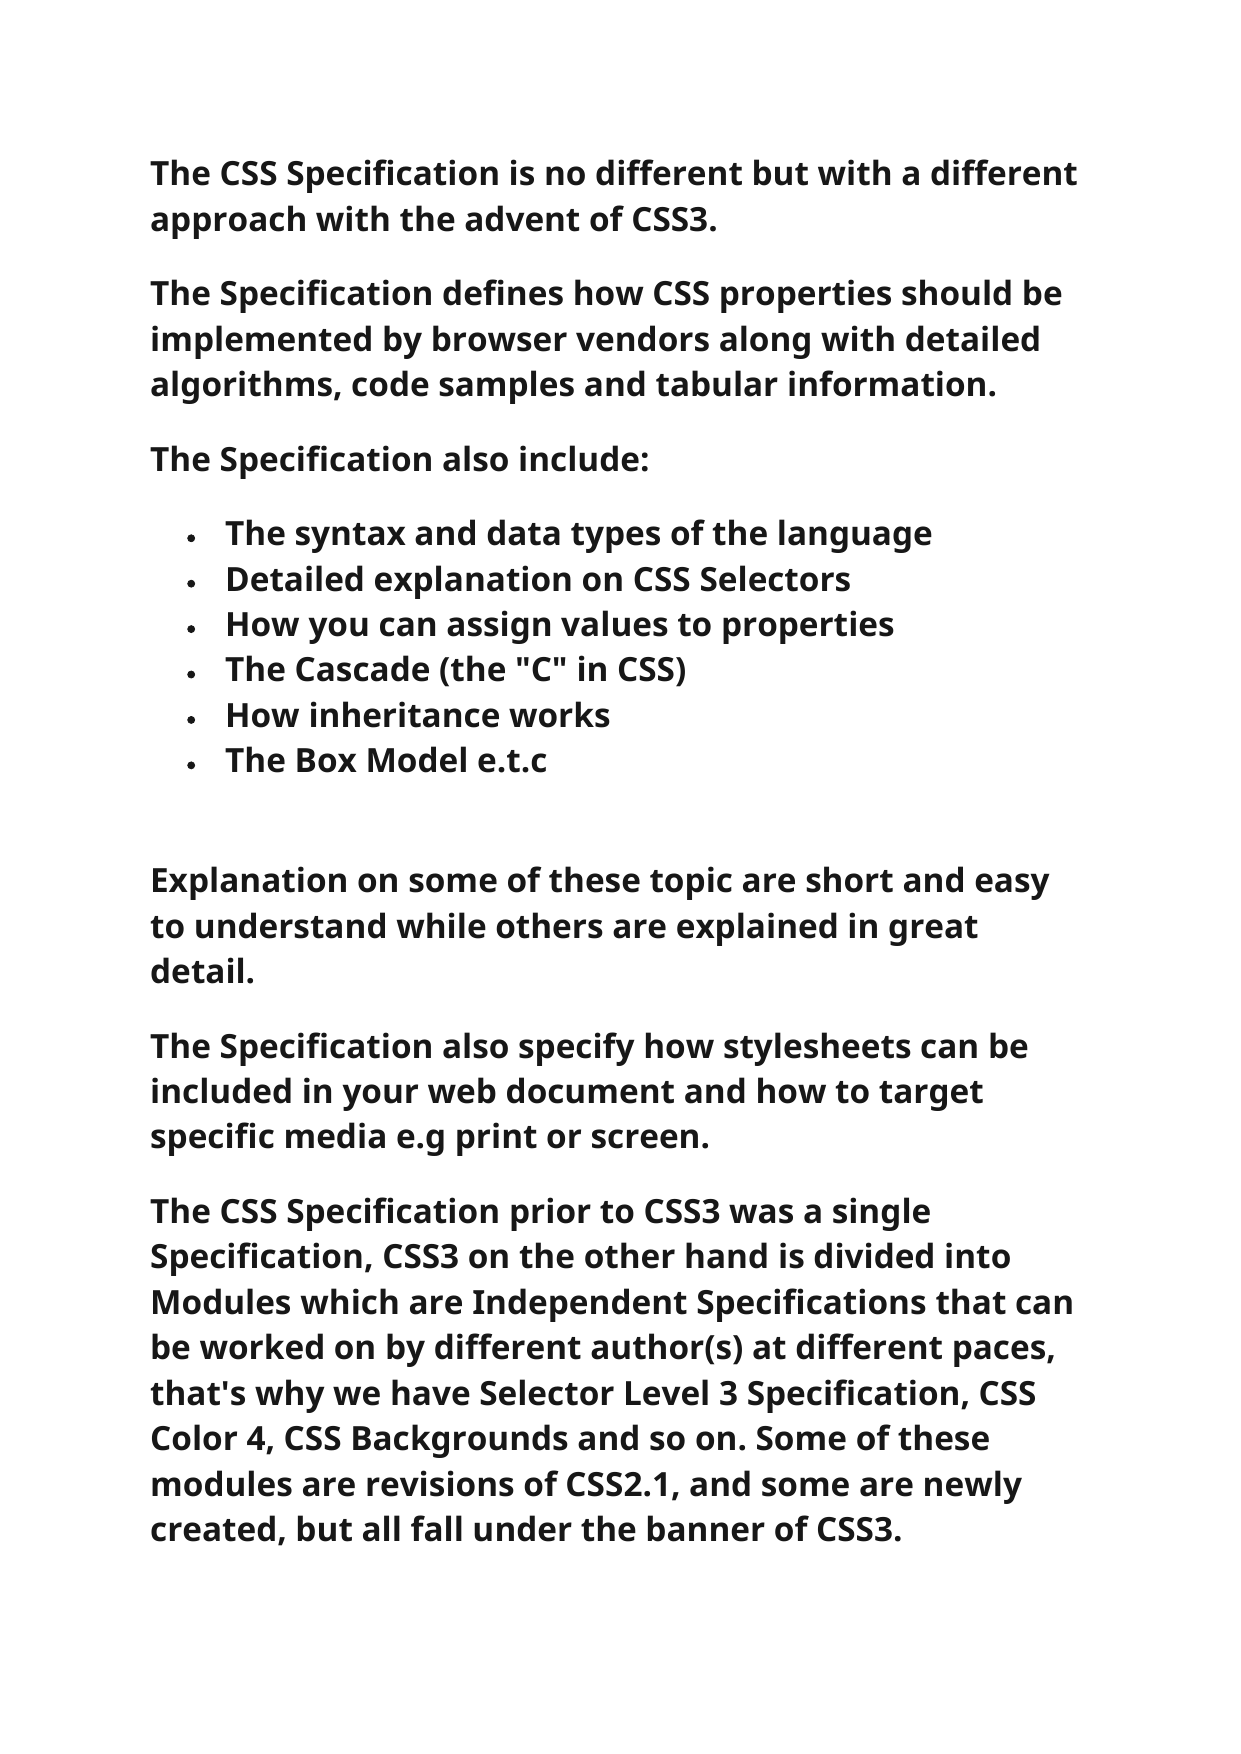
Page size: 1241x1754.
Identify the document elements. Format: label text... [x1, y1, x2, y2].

text The CSS Specification prior to CSS3 was a single Specification, CSS3 on the other hand is divided into Modules which are Independent Specifications that can be worked on by different author(s) at different paces, that's why we have Selector Level 3 Specification, CSS Color 4, CSS Backgrounds and so on. Some of these modules are revisions of CSS2.1, and some are newly created, but all fall under the banner of CSS3. [150, 1188, 1090, 1551]
list The Cascade (the "C" in CSS) [187, 646, 1090, 692]
text Explanation on some of these topic are short and easy to understand while others are explained in great detail. [150, 857, 1090, 993]
text The Specification also specify how stylesheets can be included in your web document and how to target specific media e.g print or screen. [150, 1022, 1090, 1159]
text The CSS Specification is no different but with a different approach with the advent of CSS3. [150, 150, 1090, 241]
text The Specification defines how CSS properties should be implemented by browser vendors along with detailed algorithms, code samples and tabular information. [150, 270, 1090, 406]
list How you can assign values to properties [187, 601, 1090, 646]
list Detailed explanation on CSS Selectors [187, 555, 1090, 601]
list The Box Model e.t.c [187, 737, 1090, 782]
list How inheritance works [187, 692, 1090, 737]
text The Specification also include: [150, 435, 1090, 481]
list The syntax and data types of the language [187, 510, 1090, 555]
